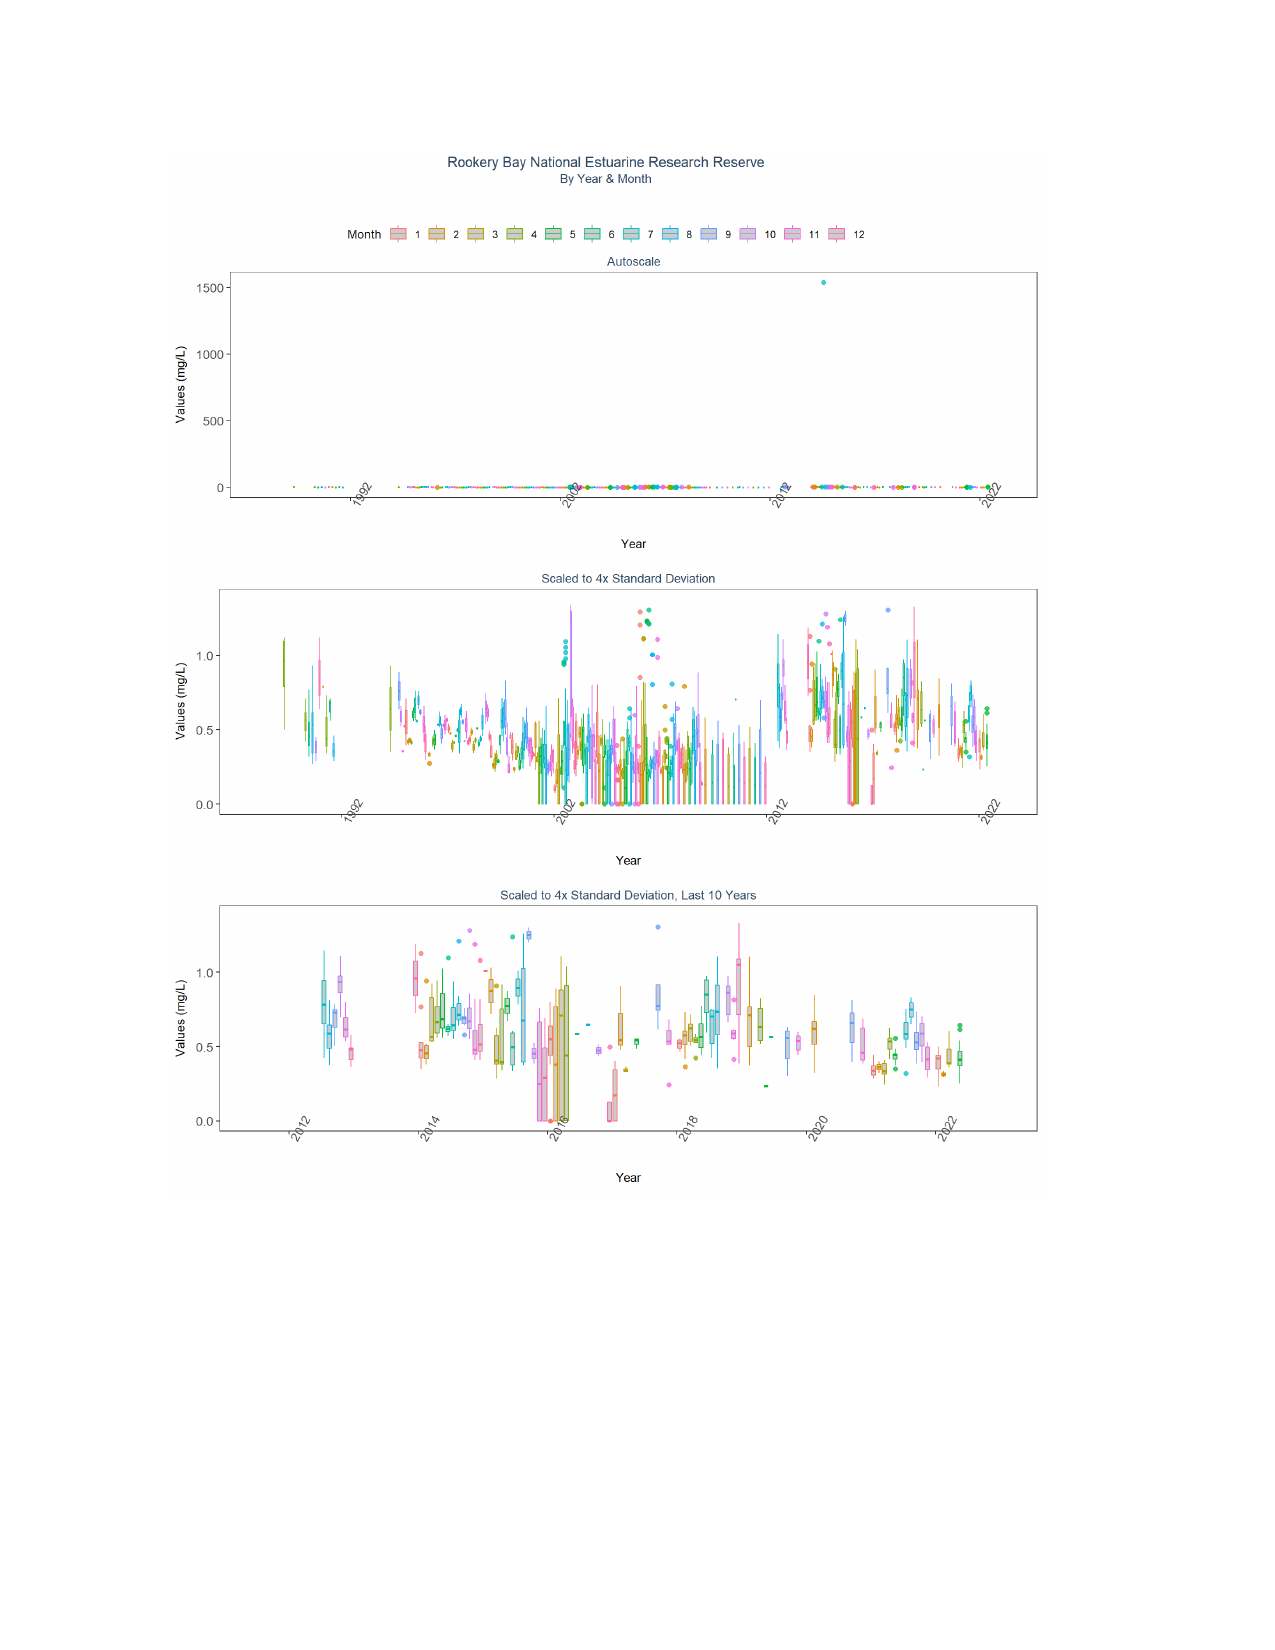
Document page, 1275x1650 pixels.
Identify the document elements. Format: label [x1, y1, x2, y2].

picture [168, 150, 1044, 1200]
